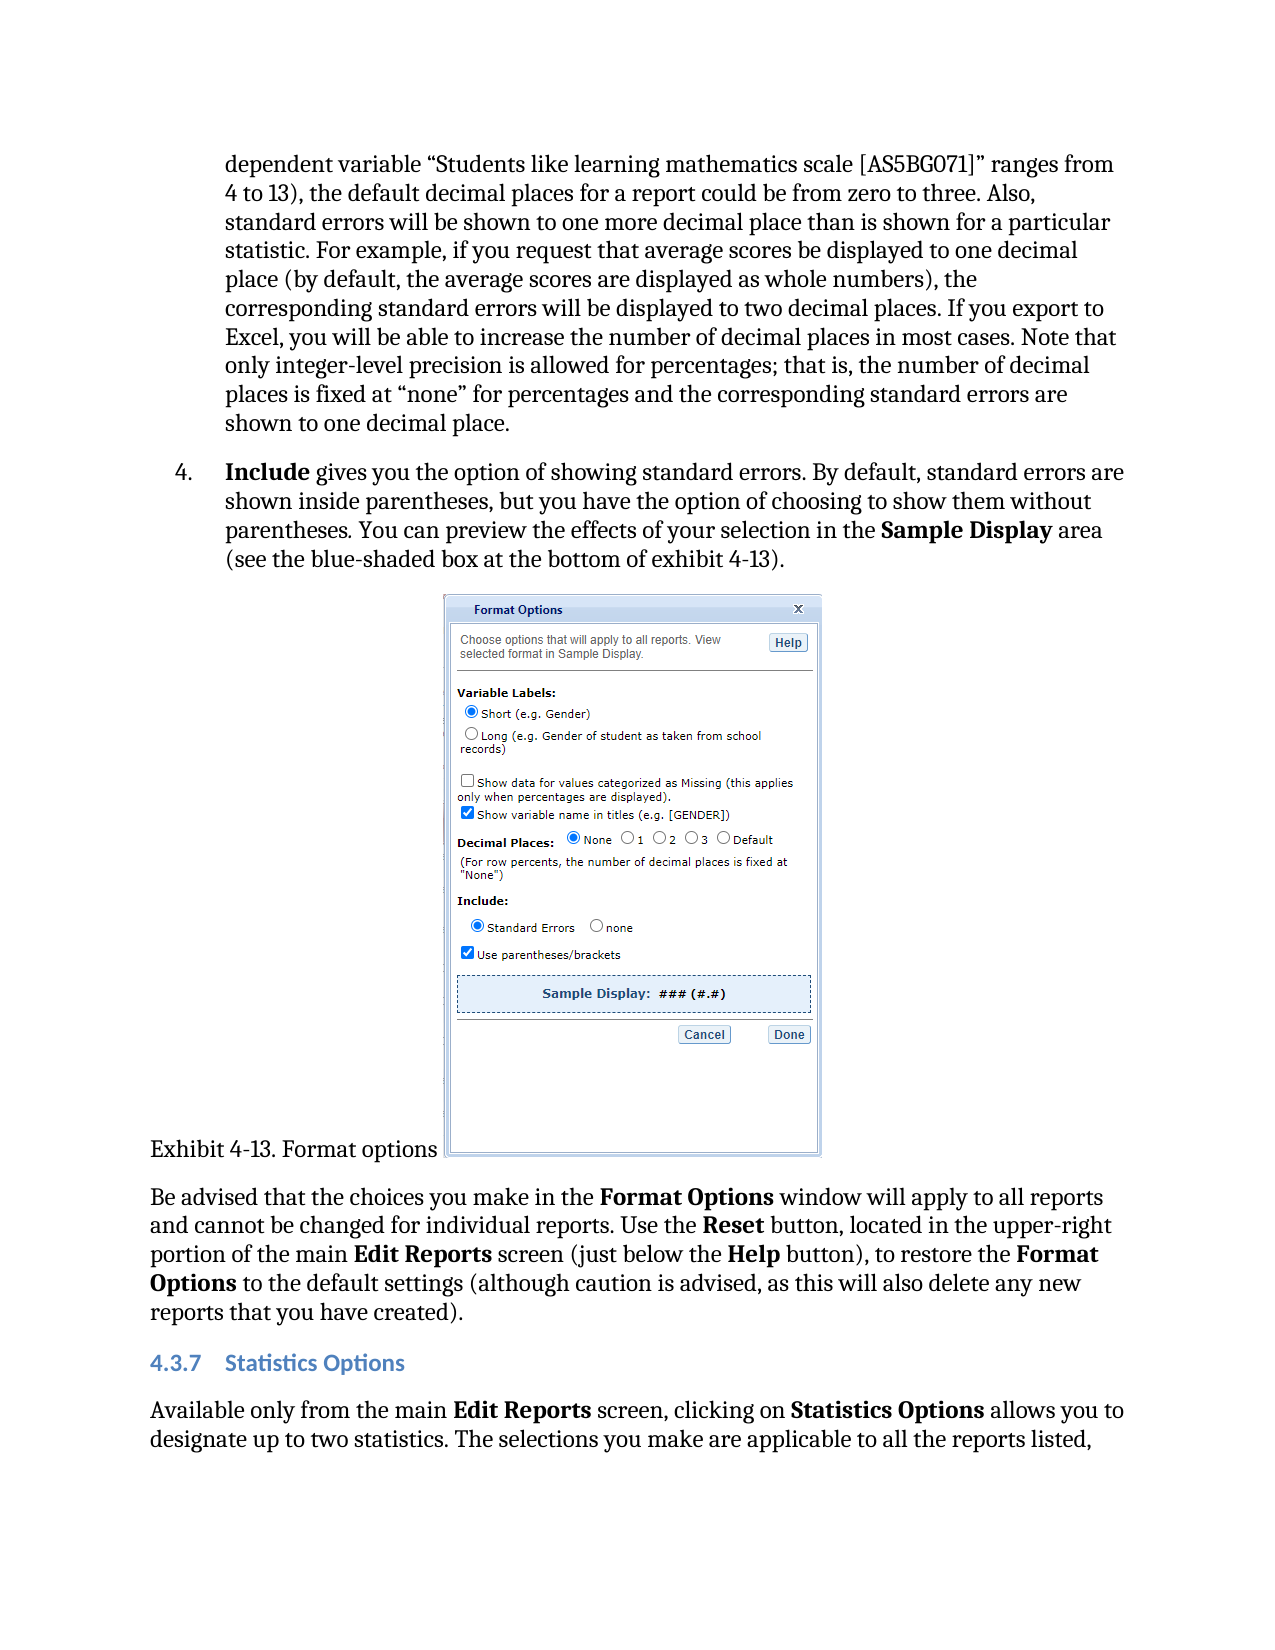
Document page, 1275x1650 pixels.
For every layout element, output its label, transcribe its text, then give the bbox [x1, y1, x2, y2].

list Include gives you the option of showing standard errors. By default, standard errors are shown inside parentheses, but you have the option of choosing to show them without parentheses. You can preview the effects of your selection in the Sample Display area (see the blue-shaded box at the bottom of exhibit 4-13). [175, 458, 1125, 573]
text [150, 1396, 1125, 1454]
subtitle 4.3.7 Statistics Options [150, 1347, 1125, 1378]
text Be advised that the choices you make in the Format Options window will apply to all reports and cannot be changed for individual reports. Use the Reset button, located in the upper-right portion of the main Edit Reports screen (just below the Help button), to restore the Format Options to the default settings (although caution is advised, as this will also delete any new reports that you have created). [150, 1183, 1125, 1326]
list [175, 150, 1125, 437]
picture [443, 594, 822, 1158]
